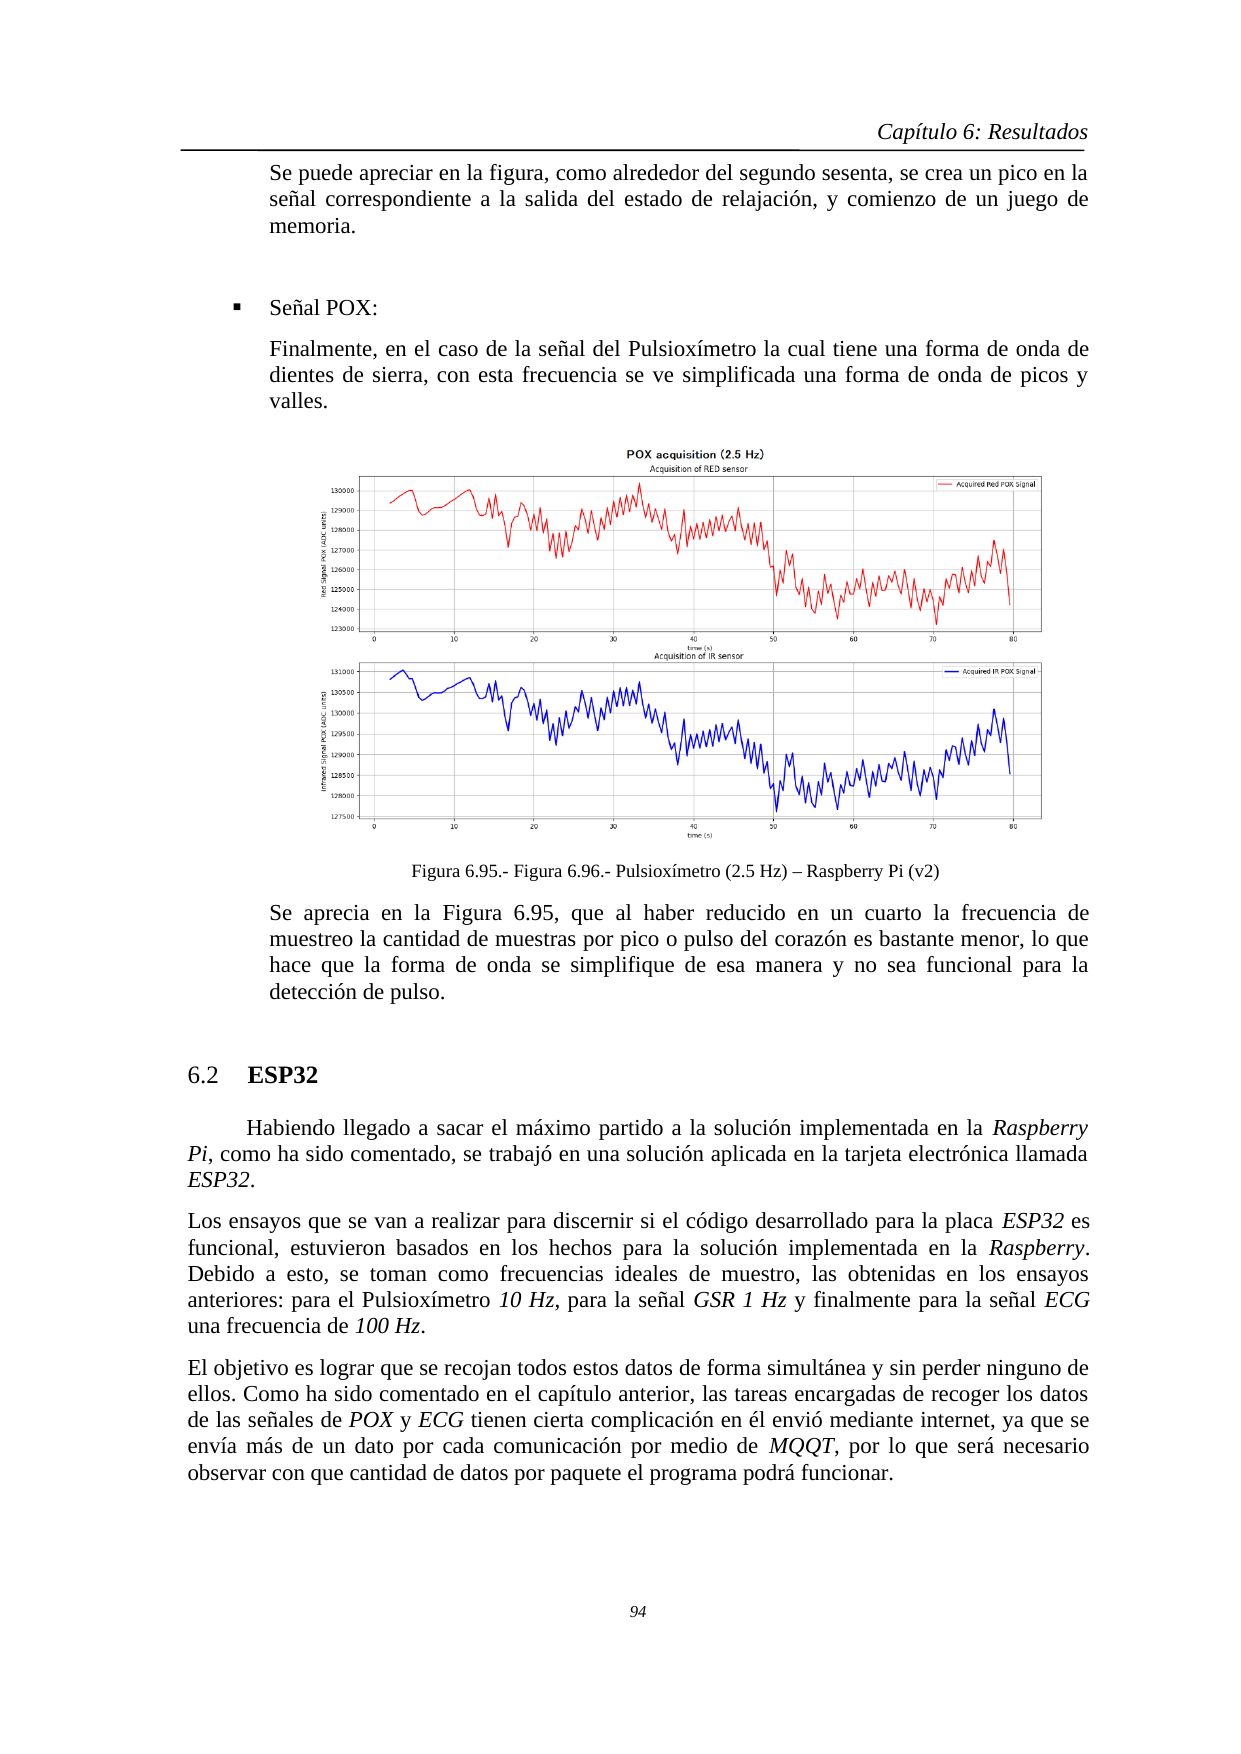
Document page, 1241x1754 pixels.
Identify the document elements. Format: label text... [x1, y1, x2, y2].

subtitle ESP32 [187, 1060, 1090, 1088]
text El objetivo es lograr que se recojan todos estos datos de forma simultánea y sin perder ninguno de ellos. Como ha sido comentado en el capítulo anterior, las tareas encargadas de recoger los datos de las señales de POX y ECG tienen cierta complicación en él envió mediante internet, ya que se envía más de un dato por cada comunicación por medio de MQQT, por lo que será necesario observar con que cantidad de datos por paquete el programa podrá funcionar. [187, 1353, 1090, 1485]
text Los ensayos que se van a realizar para discernir si el código desarrollado para la placa ESP32 es funcional, estuvieron basados en los hechos para la solución implementada en la Raspberry. Debido a esto, se toman como frecuencias ideales de muestro, las obtenidas en los ensayos anteriores: para el Pulsioxímetro 10 Hz, para la señal GSR 1 Hz y finalmente para la señal ECG una frecuencia de 100 Hz. [187, 1207, 1090, 1339]
text Finalmente, en el caso de la señal del Pulsioxímetro la cual tiene una forma de onda de dientes de sierra, con esta frecuencia se ve simplificada una forma de onda de picos y valles. [269, 334, 1090, 414]
list Señal POX: [232, 294, 1090, 320]
picture [312, 428, 1048, 846]
text Habiendo llegado a sacar el máximo partido a la solución implementada en la Raspberry Pi, como ha sido comentado, se trabajó en una solución aplicada en la tarjeta electrónica llamada ESP32. [187, 1113, 1090, 1193]
text Se puede apreciar en la figura, como alrededor del segundo sesenta, se crea un pico en la señal correspondiente a la salida del estado de relajación, y comienzo de un juego de memoria. [269, 159, 1090, 238]
